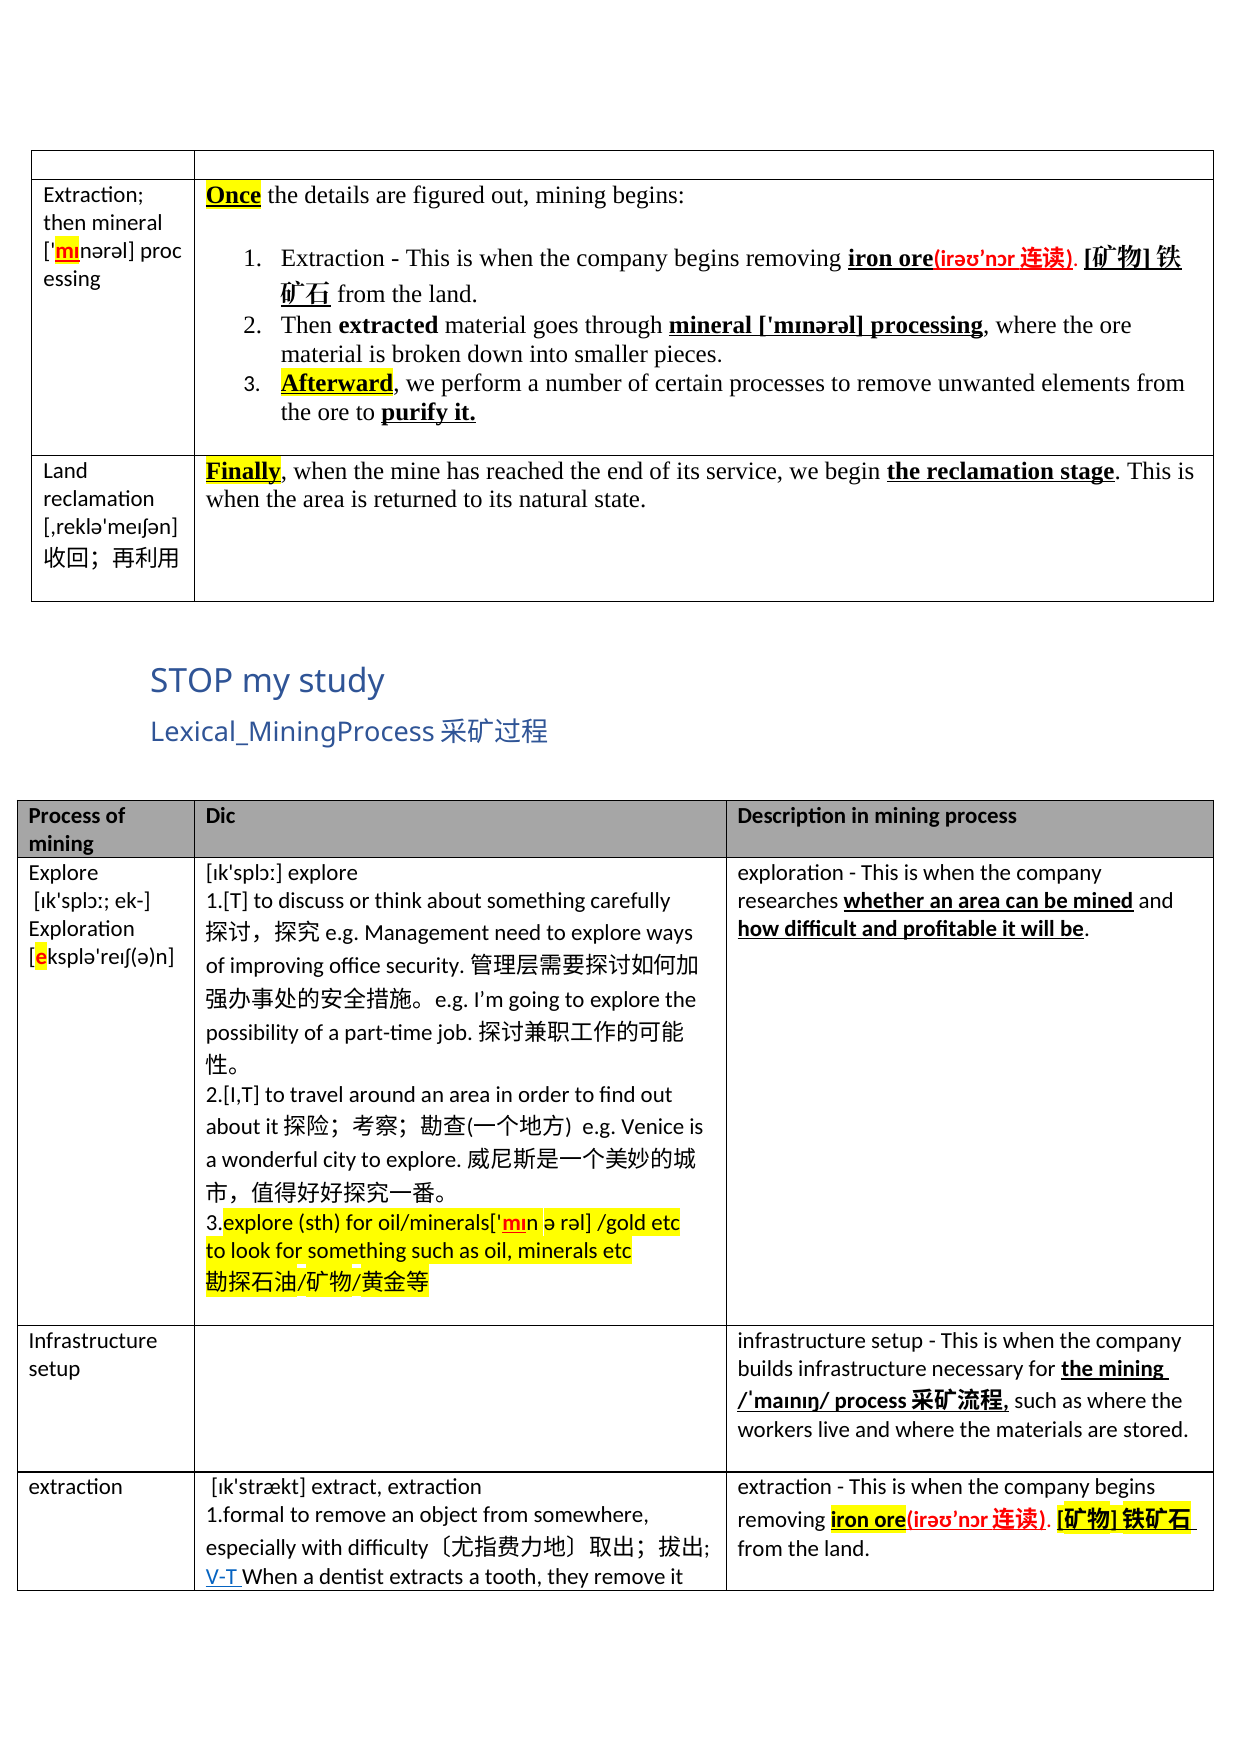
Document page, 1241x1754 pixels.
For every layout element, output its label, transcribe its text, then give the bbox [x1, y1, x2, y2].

table_cell extraction [18, 1473, 194, 1590]
table_header Dic [195, 801, 726, 857]
table_cell infrastructure setup - This is when the company builds infrastructure necessary for the mining /ˈmaɪnɪŋ/ process采矿流程, such as where the workers live and where the materials are stored. [727, 1326, 1213, 1471]
table_cell Explore [ɪk'splɔː; ek-] Exploration [eksplə'reɪʃ(ə)n] [18, 858, 194, 1325]
table_cell Land reclamation [,reklə'meɪʃən] 收回；再利用 [32, 456, 194, 601]
table_cell Infrastructure setup [18, 1326, 194, 1471]
table_header Description in mining process [727, 801, 1213, 857]
table_header Process of mining [18, 801, 194, 857]
subtitle Lexical_MiningProcess采矿过程 [150, 710, 1181, 750]
table_cell exploration - This is when the company researches whether an area can be mined and how difficult and profitable it will be. [727, 858, 1213, 1325]
table_cell Once the details are figured out, mining begins: Extraction - This is when the company begins removing iron ore(irəʊ’nɔr连读). [矿物] 铁矿石 from the land. Then extracted material goes through mineral ['mɪnərəl] processing, where the ore material is broken down into smaller pieces. Afterward, we perform a number of certain processes to remove unwanted elements from the ore to purify it. [195, 180, 1213, 455]
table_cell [32, 151, 194, 179]
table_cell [195, 1473, 726, 1590]
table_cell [195, 151, 1213, 179]
table_cell Finally, when the mine has reached the end of its service, we begin the reclamation stage. This is when the area is returned to its natural state. [195, 456, 1213, 601]
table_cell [727, 1473, 1213, 1590]
subtitle STOP my study [150, 657, 1181, 703]
table_cell [ɪk'splɔː] explore 1.[T] to discuss or think about something carefully 探讨，探究 e.g. Management need to explore ways of improving office security. 管理层需要探讨如何加强办事处的安全措施。e.g. I’m going to explore the possibility of a part-time job. 探讨兼职工作的可能性。 2.[I,T] to travel around an area in order to find out about it探险；考察；勘查(一个地方) e.g. Venice is a wonderful city to explore. 威尼斯是一个美妙的城市，值得好好探究一番。 3.explore (sth) for oil/minerals['mɪn ə rəl] /gold etc to look for something such as oil, minerals etc 勘探石油/矿物/黄金等 [195, 858, 726, 1325]
table_cell [195, 1326, 726, 1471]
table_cell Extraction; then mineral ['mɪnərəl] processing [32, 180, 194, 455]
